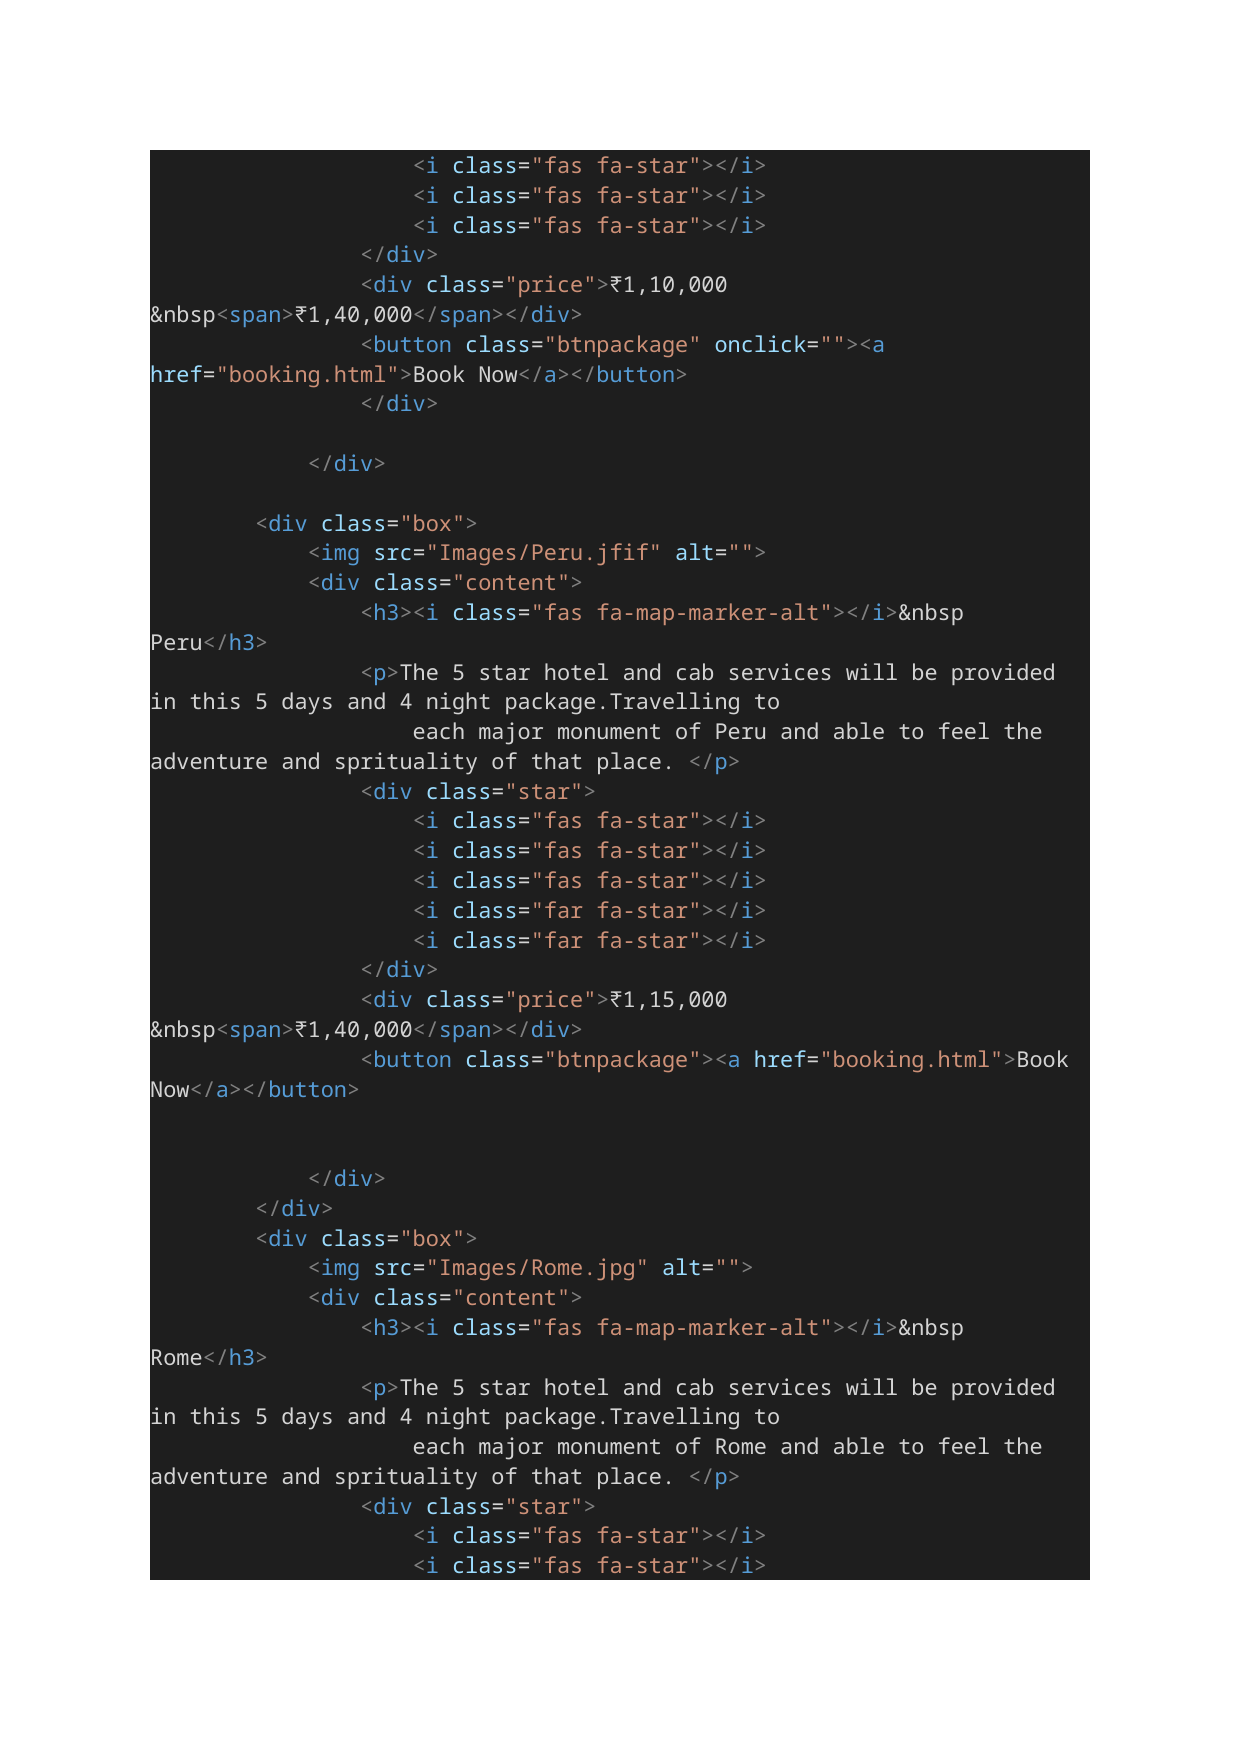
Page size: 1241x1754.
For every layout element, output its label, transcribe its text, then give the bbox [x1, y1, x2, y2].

text <i class="far fa-star"></i> [150, 924, 1090, 954]
text <h3><i class="fas fa-map-marker-alt"></i>&nbsp Rome</h3> [150, 1312, 1090, 1371]
text </div> [150, 1193, 1090, 1222]
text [150, 150, 1090, 180]
text <i class="fas fa-star"></i> [150, 209, 1090, 239]
text <p>The 5 star hotel and cab services will be provided in this 5 days and 4 night package.Travelling to [150, 1371, 1090, 1431]
text <img src="Images/Rome.jpg" alt=""> [150, 1252, 1090, 1282]
text <i class="fas fa-star"></i> [150, 180, 1090, 209]
text <button class="btnpackage" onclick=""><a href="booking.html">Book Now</a></button> [150, 329, 1090, 388]
text </div> [150, 448, 1090, 478]
text <p>The 5 star hotel and cab services will be provided in this 5 days and 4 night package.Travelling to [150, 656, 1090, 716]
text <div class="box"> [150, 507, 1090, 537]
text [150, 1550, 1090, 1580]
text <h3><i class="fas fa-map-marker-alt"></i>&nbsp Peru</h3> [150, 597, 1090, 656]
text </div> [150, 1163, 1090, 1193]
text <div class="box"> [150, 1222, 1090, 1252]
text <i class="fas fa-star"></i> [150, 835, 1090, 865]
text <div class="price">₹1,15,000 &nbsp<span>₹1,40,000</span></div> [150, 984, 1090, 1044]
text <button class="btnpackage"><a href="booking.html">Book Now</a></button> [150, 1044, 1090, 1103]
text <i class="far fa-star"></i> [150, 895, 1090, 924]
text <div class="star"> [150, 1491, 1090, 1520]
text <i class="fas fa-star"></i> [150, 805, 1090, 835]
text each major monument of Rome and able to feel the adventure and sprituality of that place. </p> [150, 1431, 1090, 1491]
text <div class="content"> [150, 567, 1090, 597]
text <i class="fas fa-star"></i> [150, 865, 1090, 895]
text </div> [150, 388, 1090, 418]
text <div class="price">₹1,10,000 &nbsp<span>₹1,40,000</span></div> [150, 269, 1090, 329]
text </div> [150, 954, 1090, 984]
text <i class="fas fa-star"></i> [150, 1520, 1090, 1550]
text <div class="content"> [150, 1282, 1090, 1312]
text each major monument of Peru and able to feel the adventure and sprituality of that place. </p> [150, 716, 1090, 776]
text </div> [150, 239, 1090, 269]
text <div class="star"> [150, 776, 1090, 805]
text <img src="Images/Peru.jfif" alt=""> [150, 537, 1090, 567]
